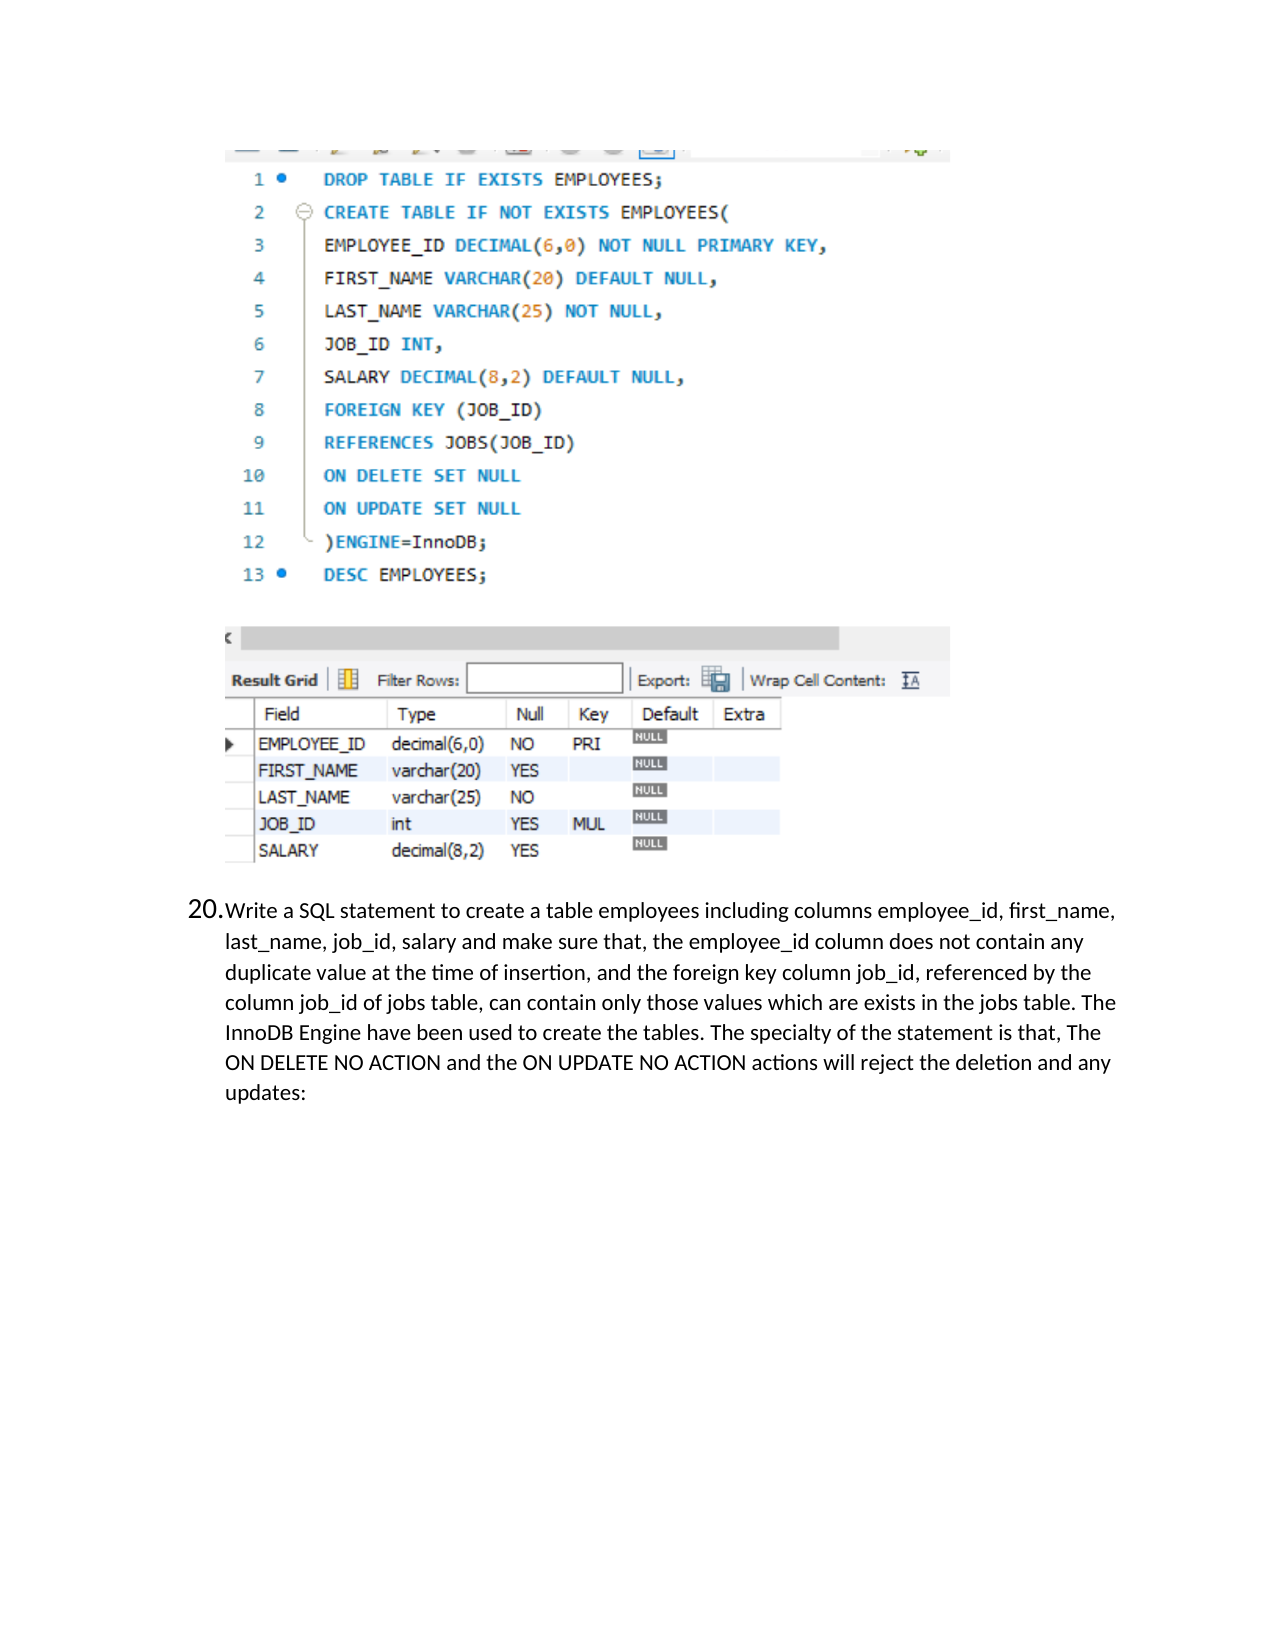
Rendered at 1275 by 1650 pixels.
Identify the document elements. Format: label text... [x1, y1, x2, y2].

picture [225, 150, 951, 888]
list Write a SQL statement to create a table employees including columns employee_id, first_name, last_name, job_id, salary and make sure that, the employee_id column does not contain any duplicate value at the time of insertion, and the foreign key column job_id, referenced by the column job_id of jobs table, can contain only those values which are exists in the jobs table. The InnoDB Engine have been used to create the tables. The specialty of the statement is that, The ON DELETE NO ACTION and the ON UPDATE NO ACTION actions will reject the deletion and any updates: [187, 890, 1125, 1107]
